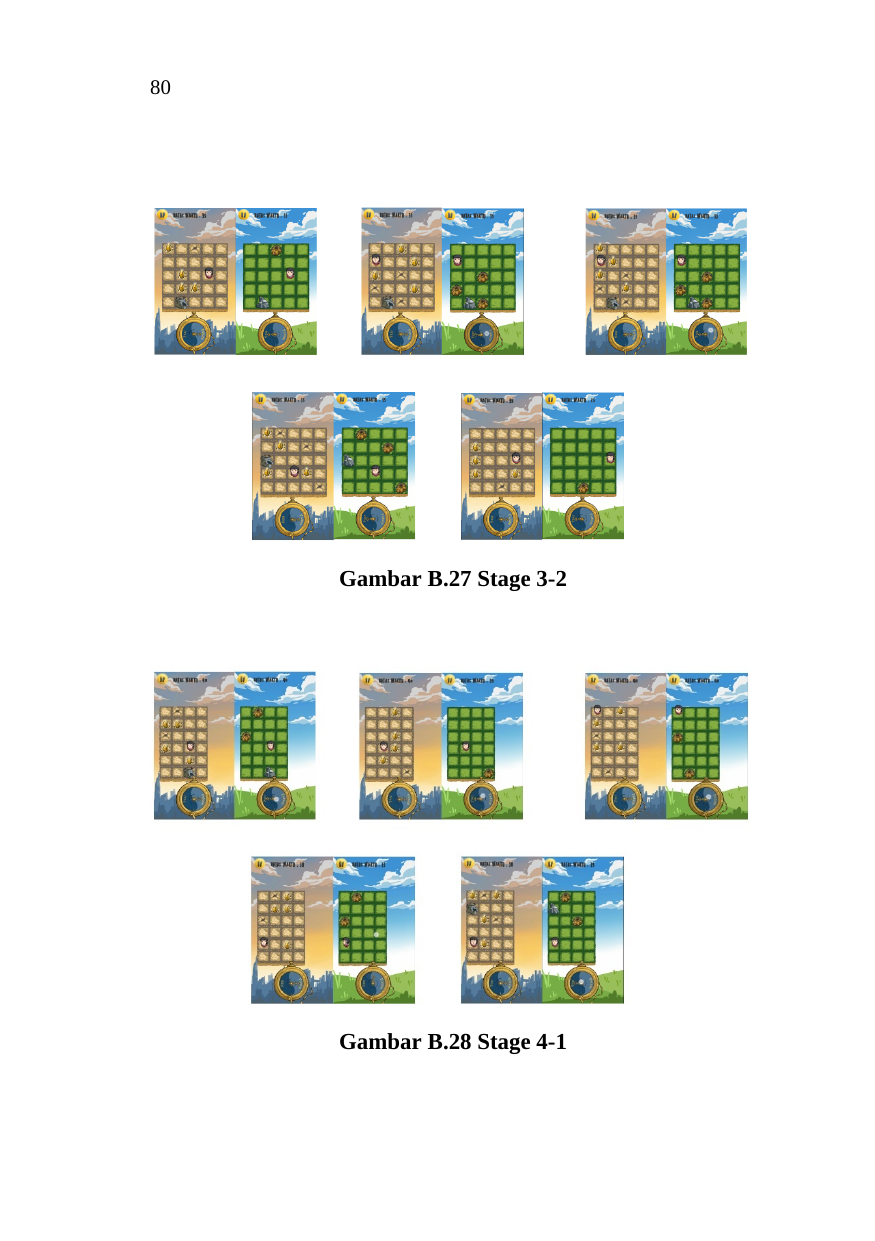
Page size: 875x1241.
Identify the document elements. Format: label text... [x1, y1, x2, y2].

picture [150, 666, 750, 1004]
picture [150, 202, 750, 541]
